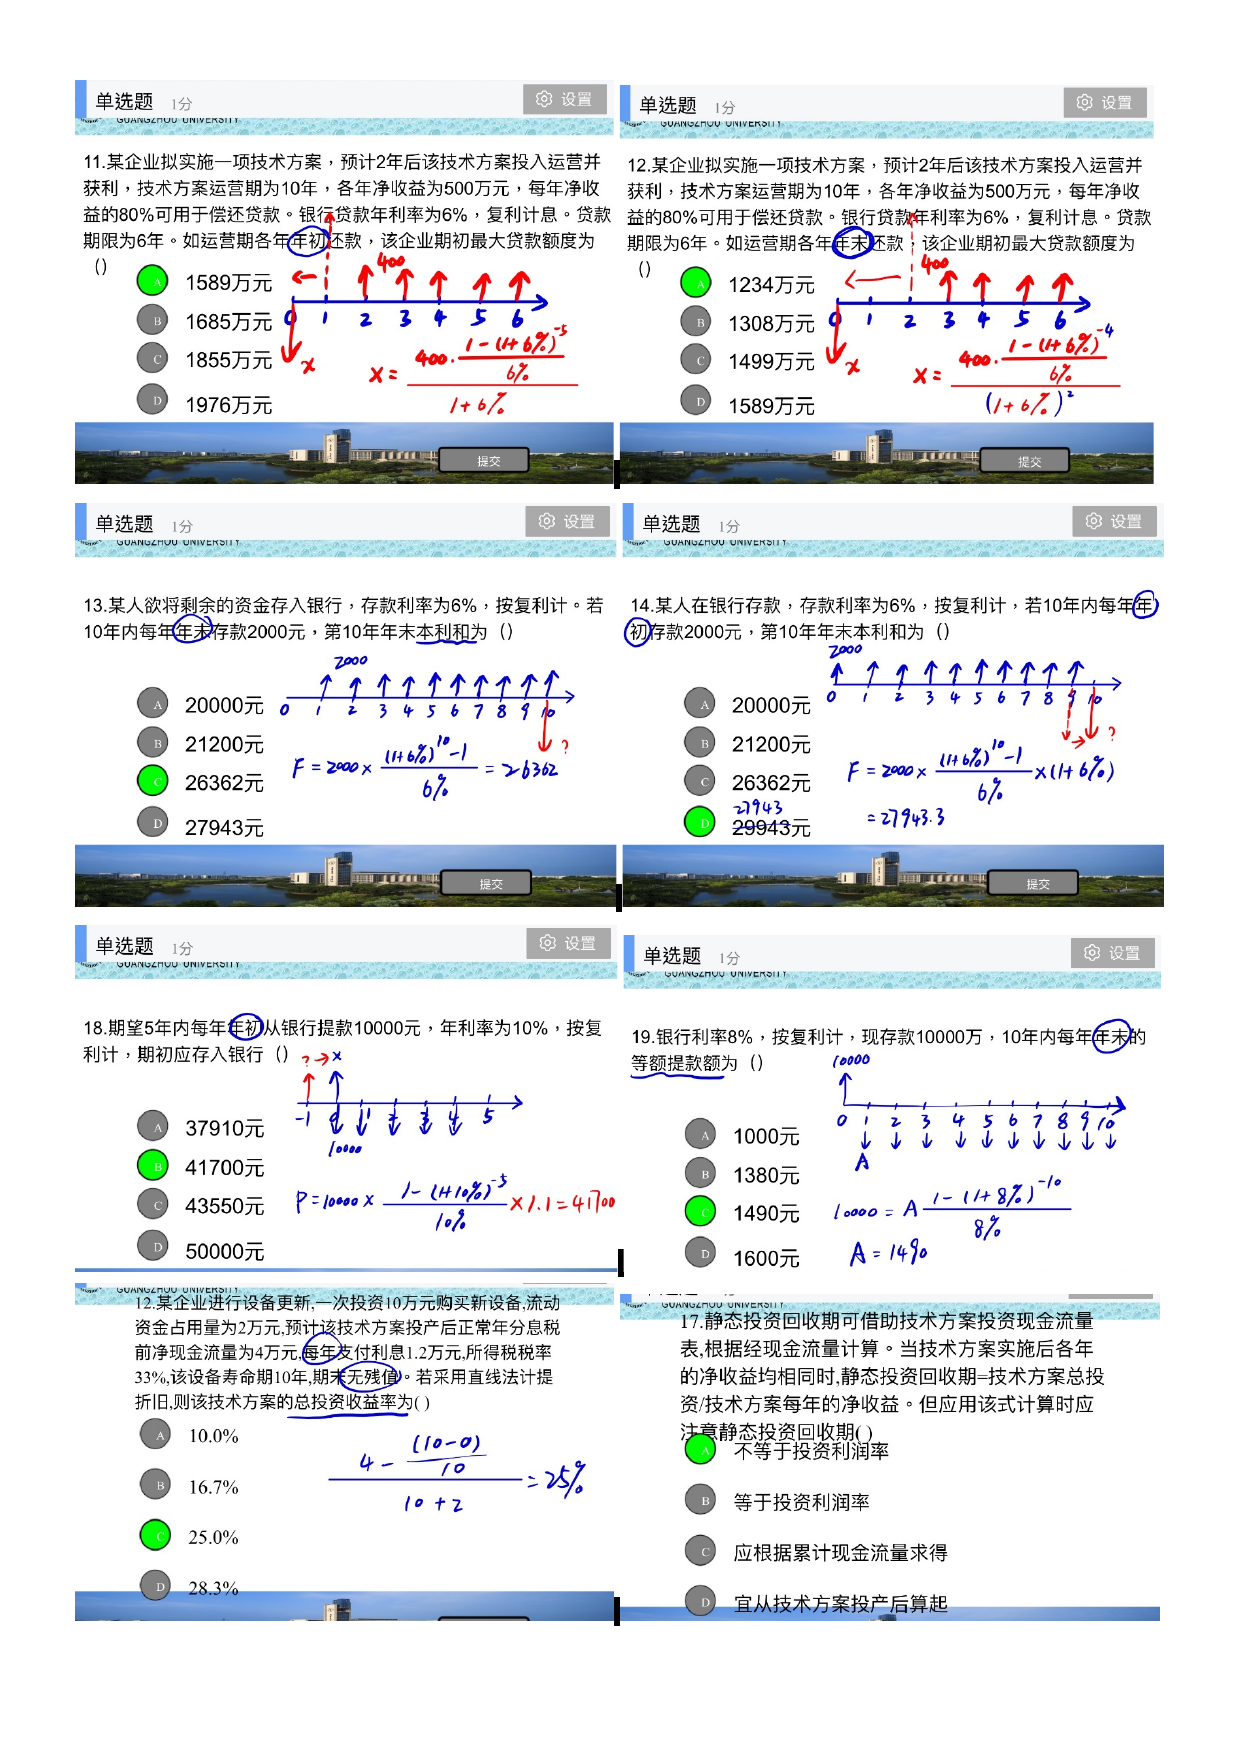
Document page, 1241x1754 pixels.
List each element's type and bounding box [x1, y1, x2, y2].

picture [75, 80, 614, 484]
picture [623, 935, 1162, 1272]
picture [619, 85, 1154, 484]
picture [75, 925, 618, 1272]
picture [622, 503, 1164, 907]
picture [75, 503, 617, 907]
picture [620, 1294, 1160, 1621]
picture [75, 1283, 614, 1621]
